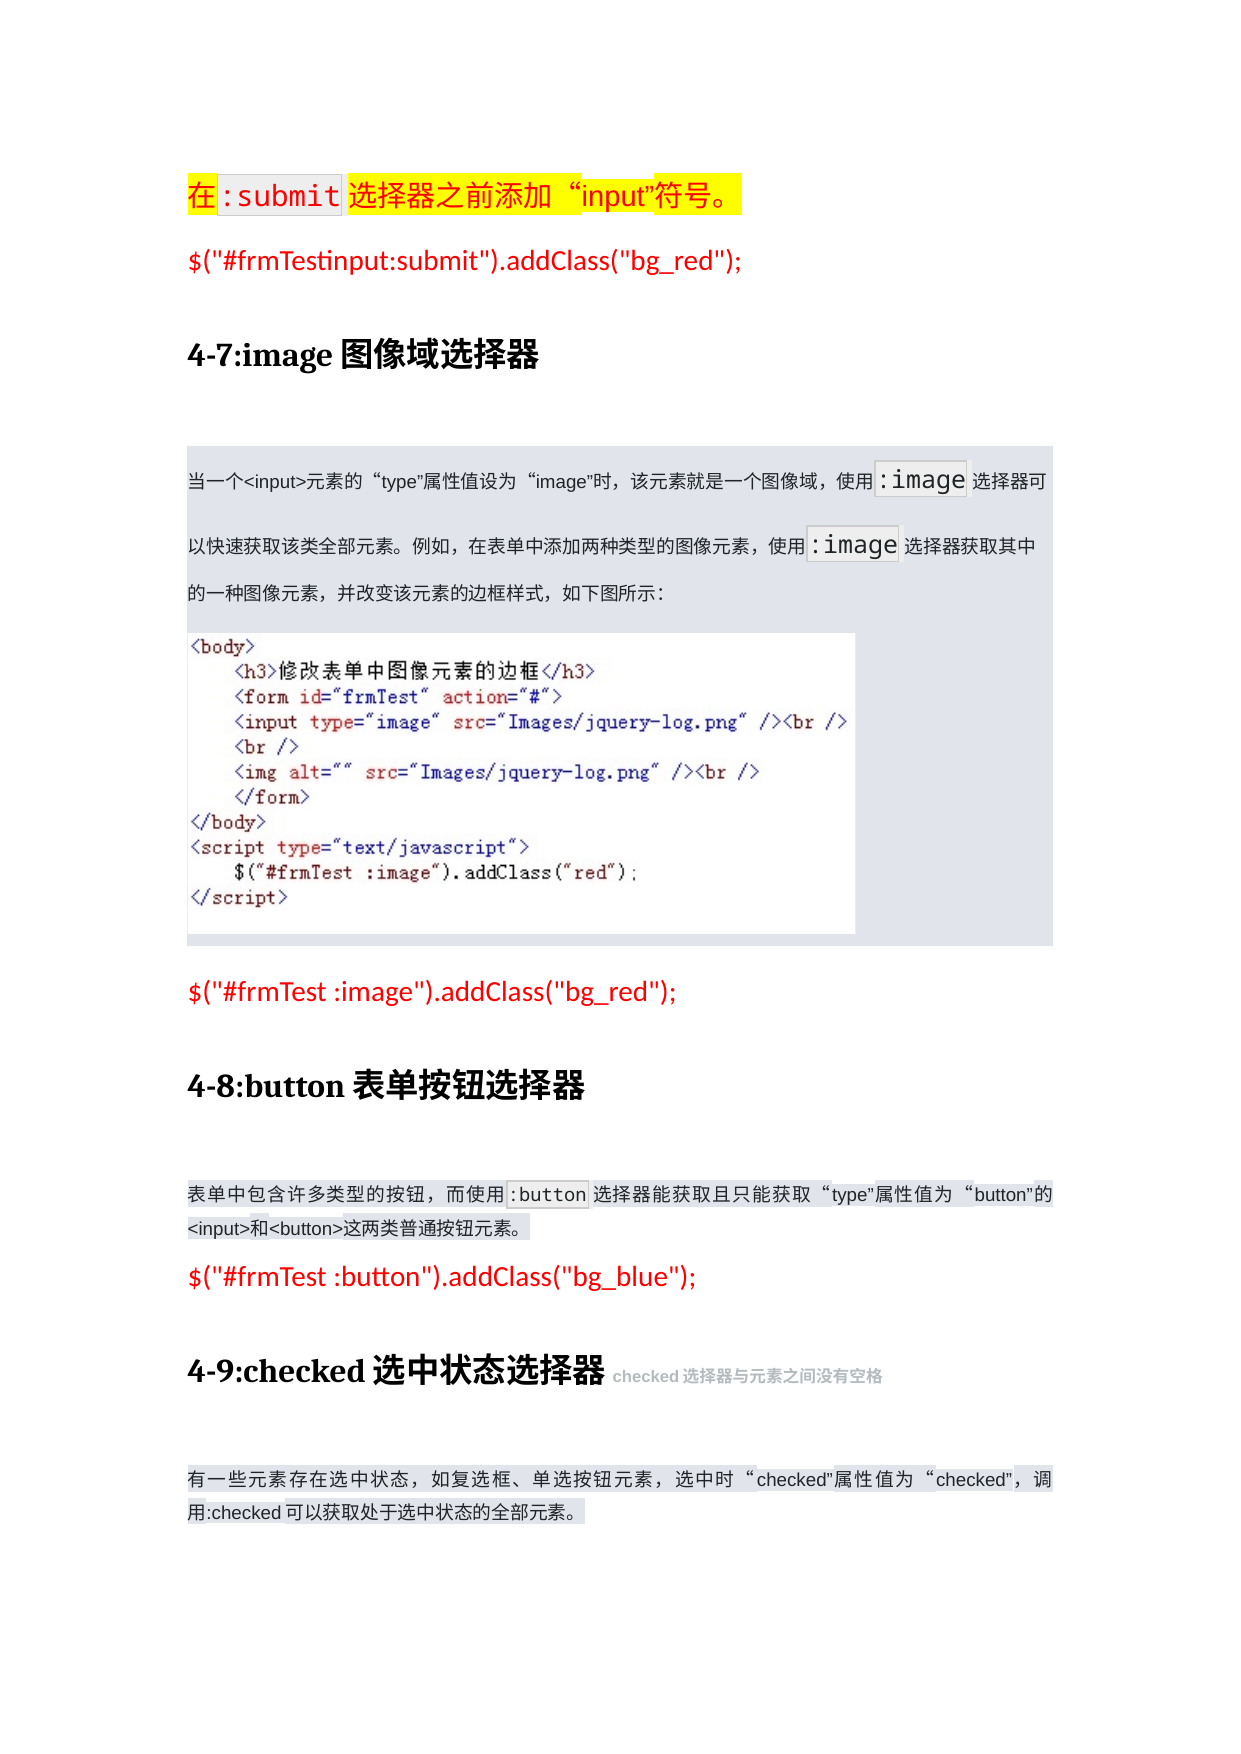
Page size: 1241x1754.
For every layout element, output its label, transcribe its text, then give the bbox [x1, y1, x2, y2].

subtitle 4-9:checked选中状态选择器checked选择器与元素之间没有空格 [187, 1335, 1053, 1400]
text $("#frmTest :button").addClass("bg_blue"); [187, 1243, 1053, 1308]
picture [187, 633, 856, 934]
text $("#frmTestinput:submit").addClass("bg_red"); [187, 227, 1053, 292]
subtitle 4-7:image图像域选择器 [187, 319, 1053, 384]
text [187, 162, 1053, 227]
text $("#frmTest :image").addClass("bg_red"); [187, 959, 1053, 1024]
text 当一个<input>元素的“type”属性值设为“image”时，该元素就是一个图像域，使用:image选择器可以快速获取该类全部元素。例如，在表单中添加两种类型的图像元素，使用:image选择器获取其中的一种图像元素，并改变该元素的边框样式，如下图所示： [187, 446, 1053, 609]
subtitle 4-8:button表单按钮选择器 [187, 1051, 1053, 1116]
text 有一些元素存在选中状态，如复选框、单选按钮元素，选中时“checked”属性值为“checked”，调用:checked可以获取处于选中状态的全部元素。 [187, 1462, 1053, 1527]
text 表单中包含许多类型的按钮，而使用:button选择器能获取且只能获取“type”属性值为“button”的<input>和<button>这两类普通按钮元素。 [187, 1178, 1053, 1243]
